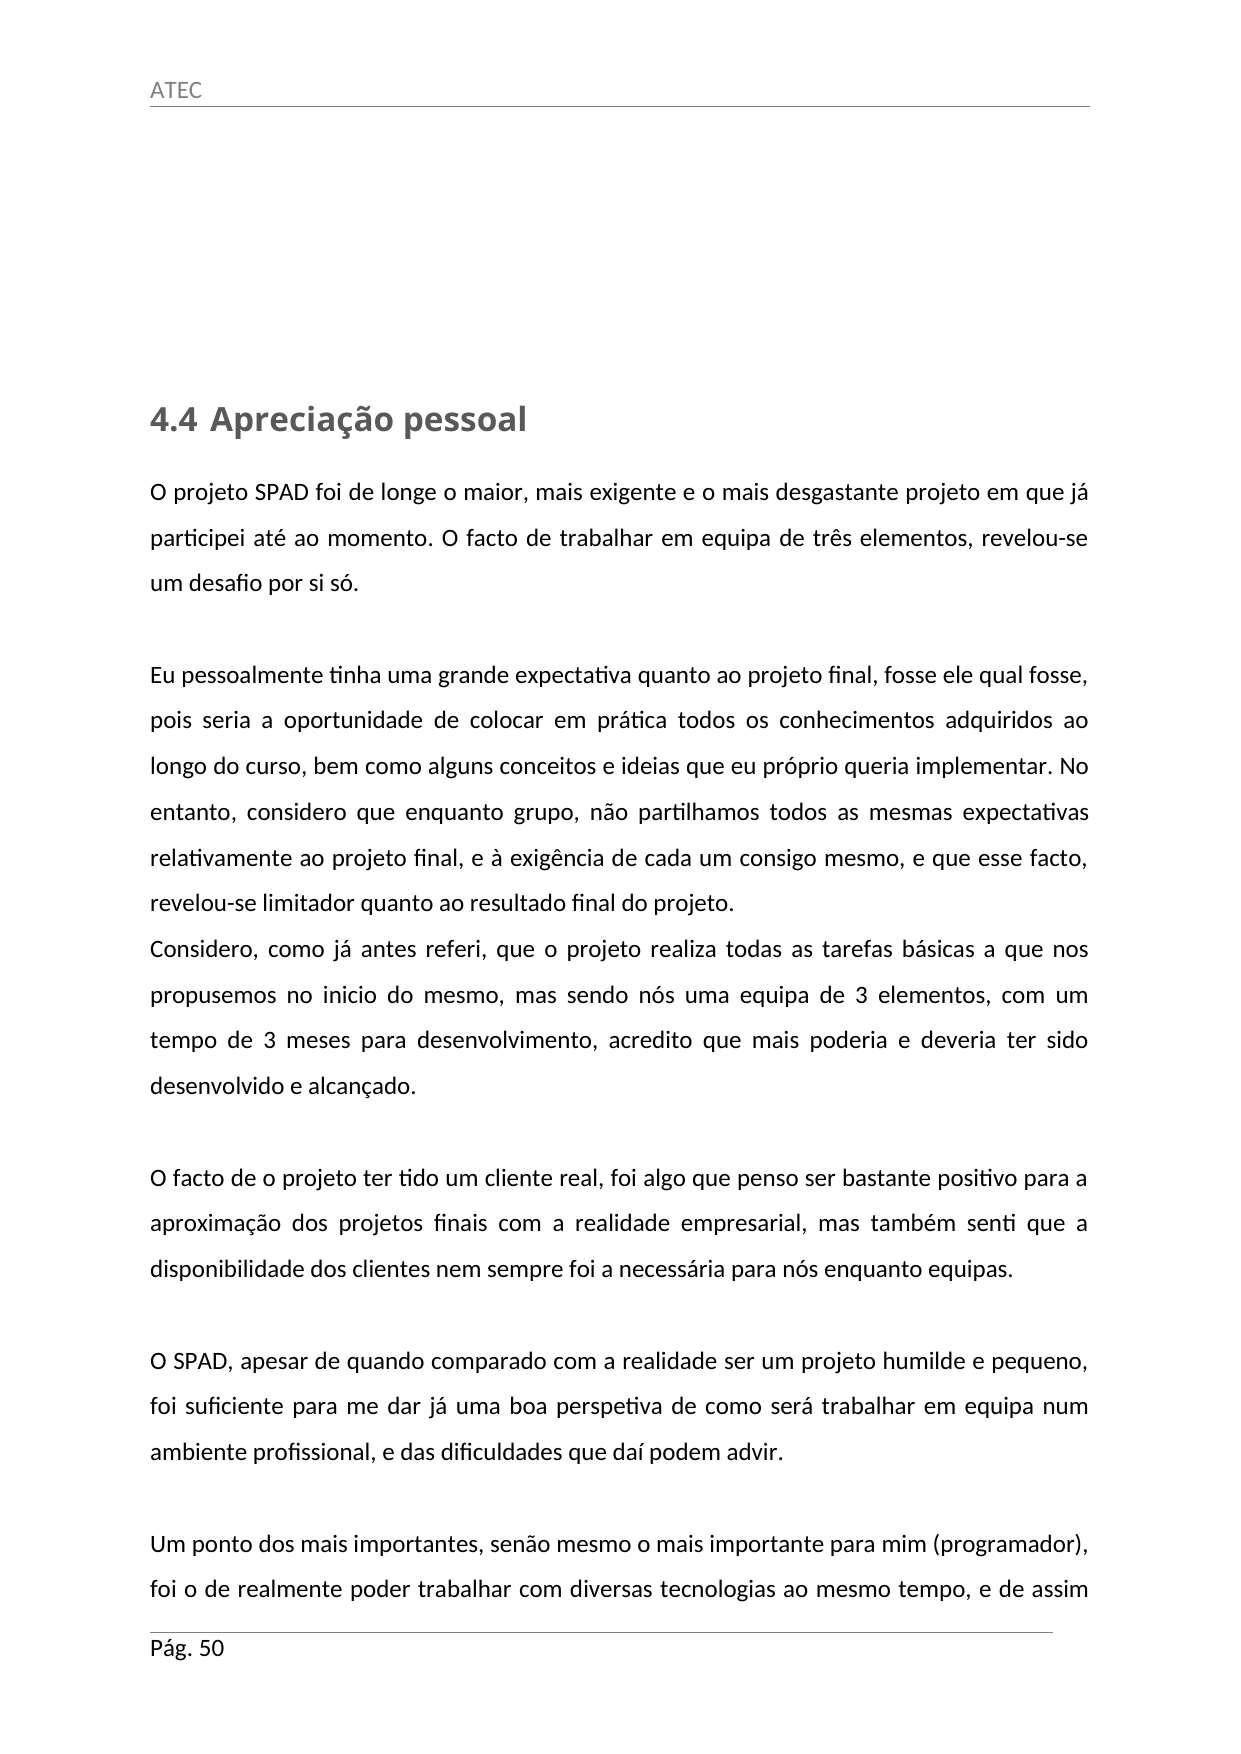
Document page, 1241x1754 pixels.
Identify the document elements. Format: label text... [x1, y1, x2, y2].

text Eu pessoalmente tinha uma grande expectativa quanto ao projeto final, fosse ele qual fosse, pois seria a oportunidade de colocar em prática todos os conhecimentos adquiridos ao longo do curso, bem como alguns conceitos e ideias que eu próprio queria implementar. No entanto, considero que enquanto grupo, não partilhamos todos as mesmas expectativas relativamente ao projeto final, e à exigência de cada um consigo mesmo, e que esse facto, revelou-se limitador quanto ao resultado final do projeto. [150, 659, 1090, 918]
text O projeto SPAD foi de longe o maior, mais exigente e o mais desgastante projeto em que já participei até ao momento. O facto de trabalhar em equipa de três elementos, revelou-se um desafio por si só. [150, 476, 1090, 598]
text O SPAD, apesar de quando comparado com a realidade ser um projeto humilde e pequeno, foi suficiente para me dar já uma boa perspetiva de como será trabalhar em equipa num ambiente profissional, e das dificuldades que daí podem advir. [150, 1345, 1090, 1467]
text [150, 1528, 1090, 1604]
subtitle Apreciação pessoal [150, 395, 1090, 441]
text Considero, como já antes referi, que o projeto realiza todas as tarefas básicas a que nos propusemos no inicio do mesmo, mas sendo nós uma equipa de 3 elementos, com um tempo de 3 meses para desenvolvimento, acredito que mais poderia e deveria ter sido desenvolvido e alcançado. [150, 933, 1090, 1101]
text O facto de o projeto ter tido um cliente real, foi algo que penso ser bastante positivo para a aproximação dos projetos finais com a realidade empresarial, mas também senti que a disponibilidade dos clientes nem sempre foi a necessária para nós enquanto equipas. [150, 1162, 1090, 1284]
